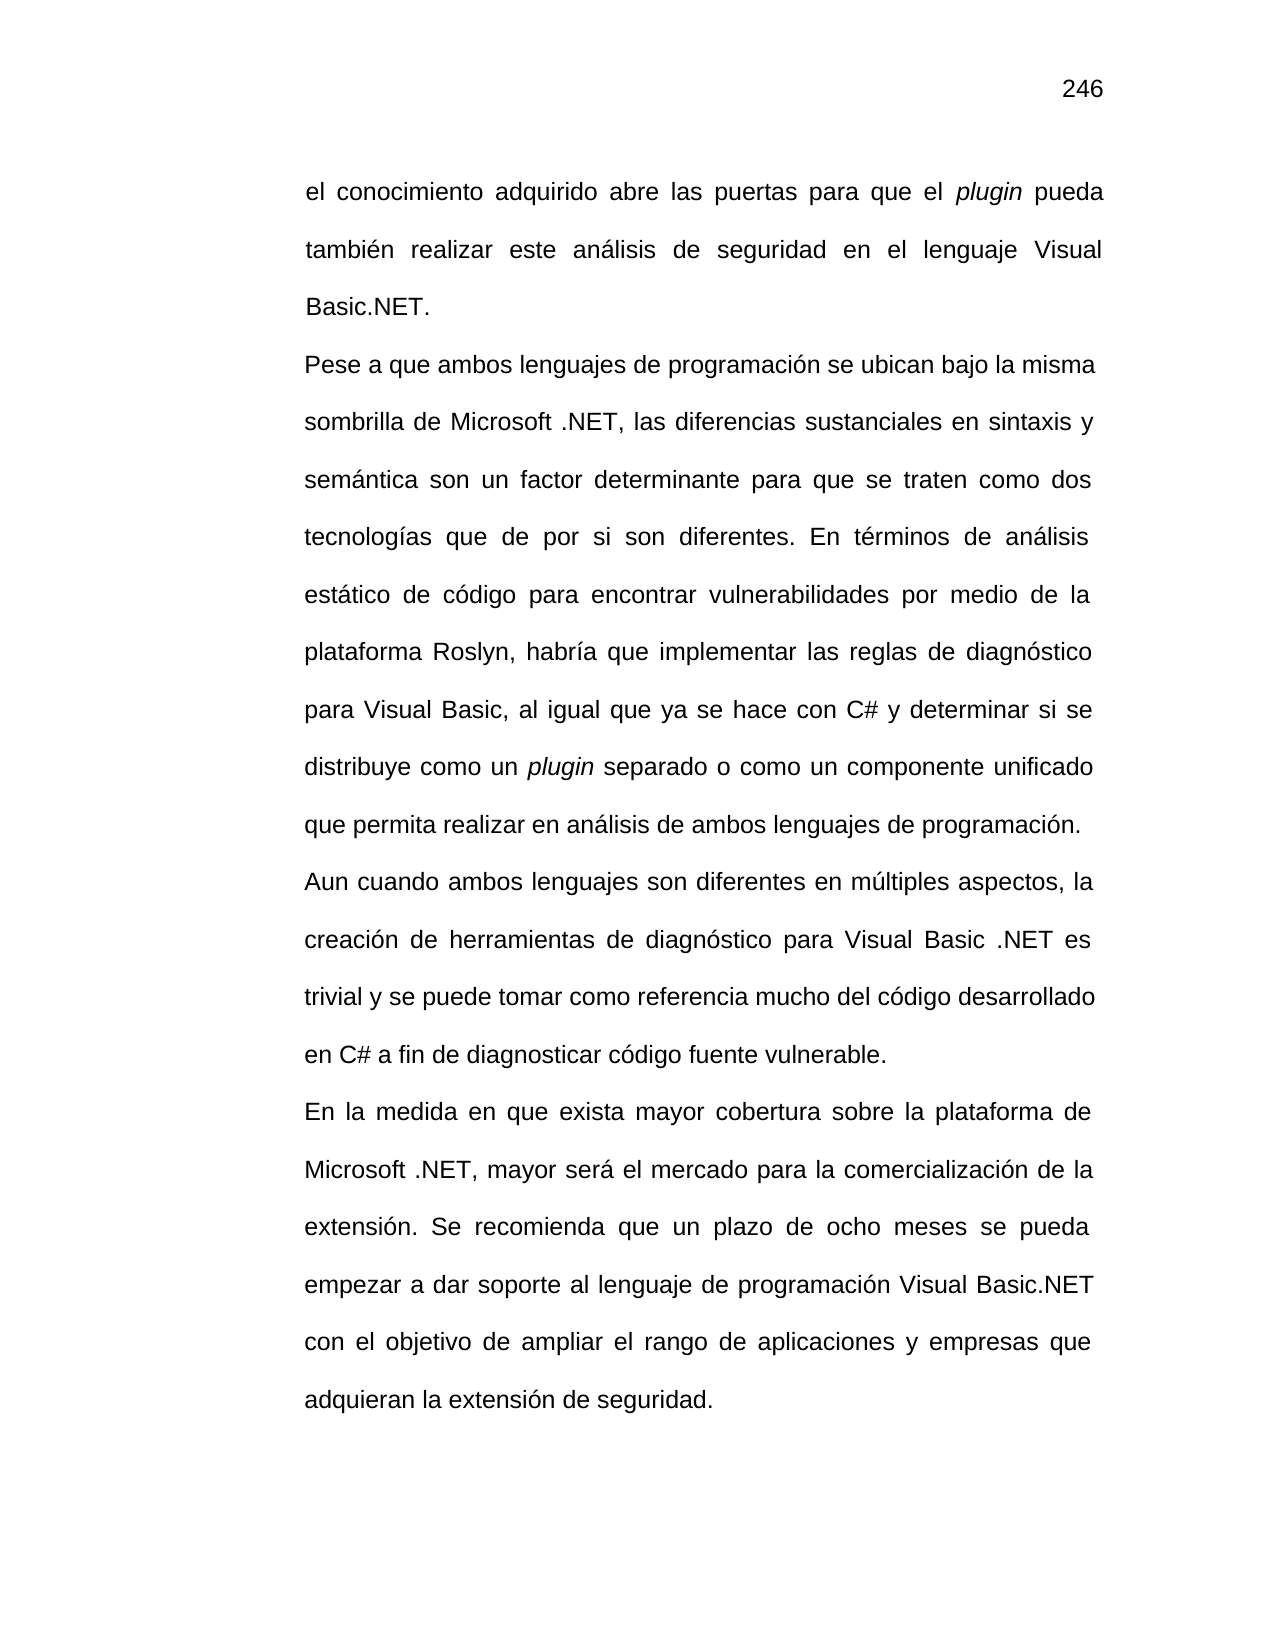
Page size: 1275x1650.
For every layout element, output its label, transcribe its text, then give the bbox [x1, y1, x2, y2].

text Aun cuando ambos lenguajes son diferentes en múltiples aspectos, la creación de herramientas de diagnóstico para Visual Basic .NET es trivial y se puede tomar como referencia mucho del código desarrollado en C# a fin de diagnosticar código fuente vulnerable. [230, 867, 1104, 1068]
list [268, 177, 1104, 321]
text En la medida en que exista mayor cobertura sobre la plataforma de Microsoft .NET, mayor será el mercado para la comercialización de la extensión. Se recomienda que un plazo de ocho meses se pueda empezar a dar soporte al lenguaje de programación Visual Basic.NET con el objetivo de ampliar el rango de aplicaciones y empresas que adquieran la extensión de seguridad. [230, 1097, 1104, 1413]
text Pese a que ambos lenguajes de programación se ubican bajo la misma sombrilla de Microsoft .NET, las diferencias sustanciales en sintaxis y semántica son un factor determinante para que se traten como dos tecnologías que de por si son diferentes. En términos de análisis estático de código para encontrar vulnerabilidades por medio de la plataforma Roslyn, habría que implementar las reglas de diagnóstico para Visual Basic, al igual que ya se hace con C# y determinar si se distribuye como un plugin separado o como un componente unificado que permita realizar en análisis de ambos lenguajes de programación. [230, 350, 1104, 838]
